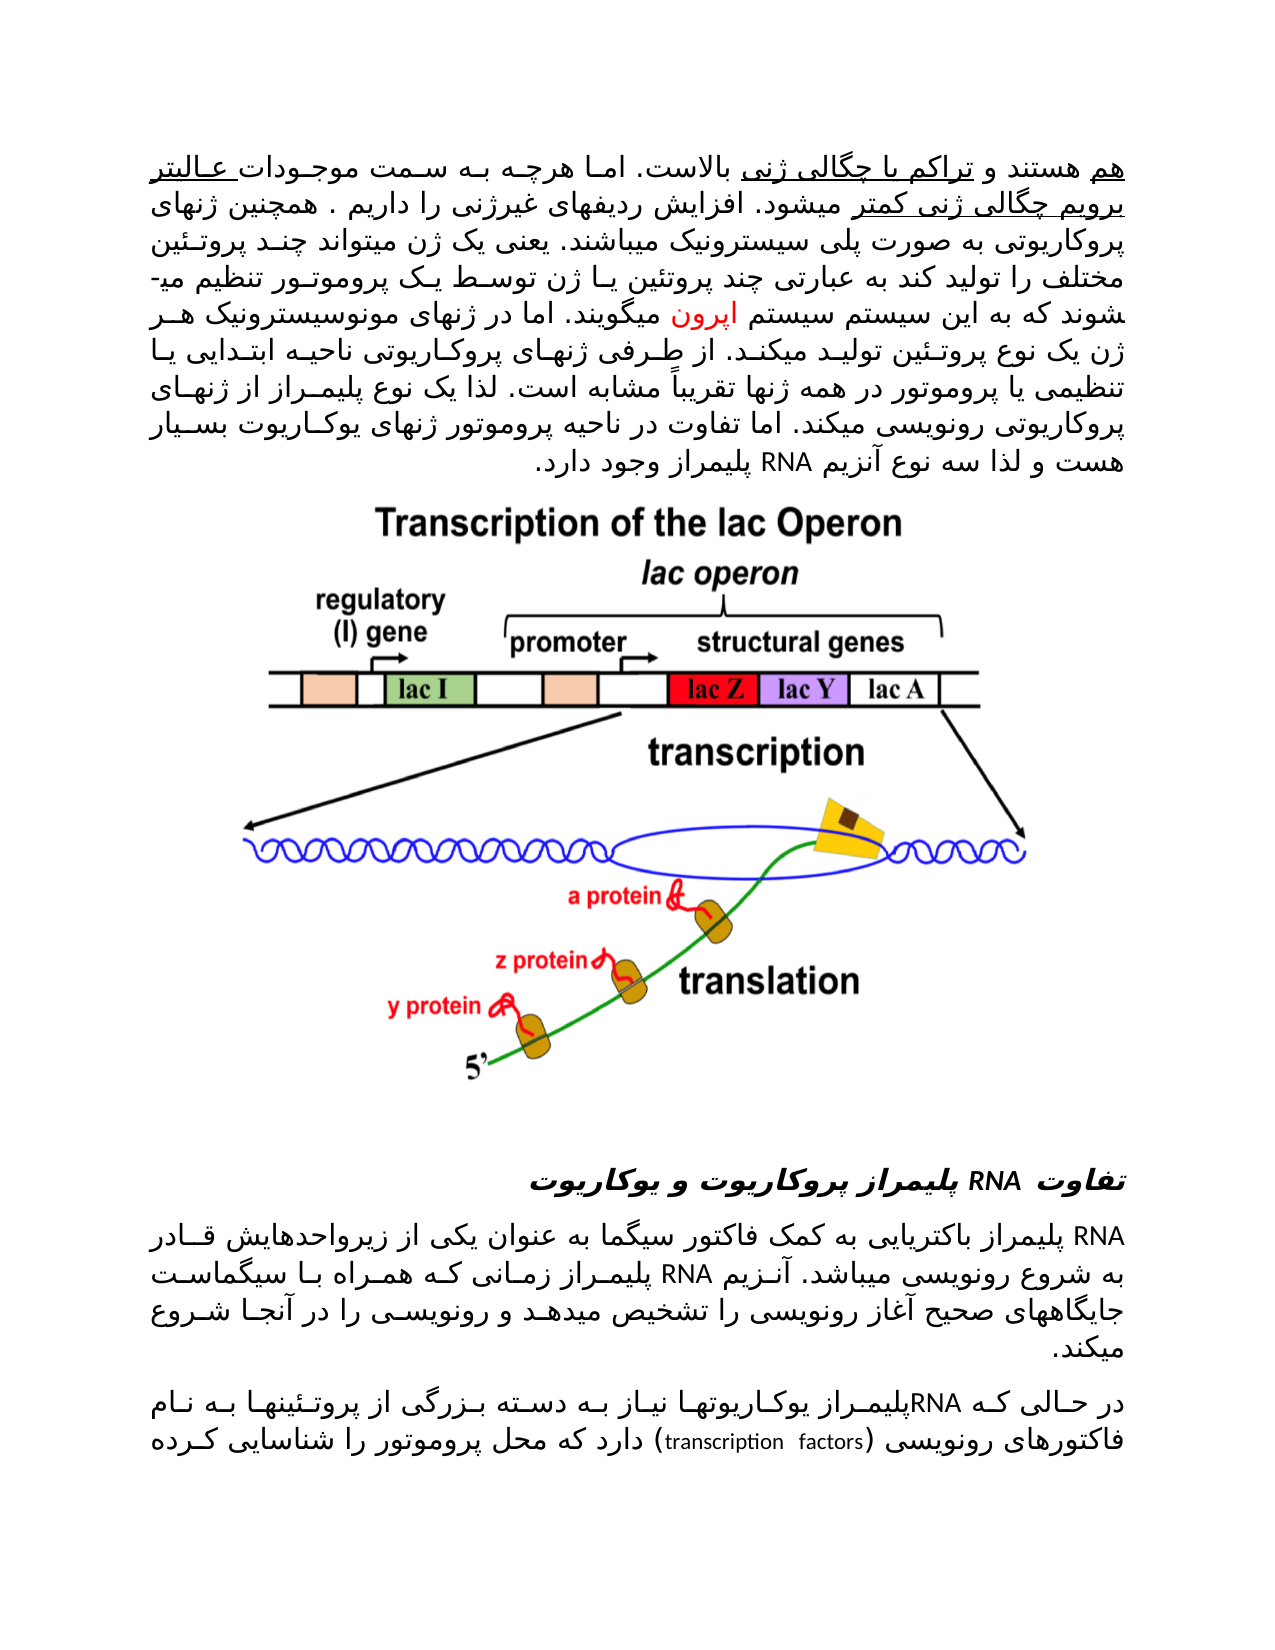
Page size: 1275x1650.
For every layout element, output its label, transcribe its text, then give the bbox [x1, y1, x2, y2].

text RNA پلیمراز باکتریایی به کمک فاکتور سیگما به عنوان یکی از زیرواحدهایش قادر به شروع رونویسی میباشد. آنزیم RNA پلیمراز زمانی که همراه با سیگماست جایگاههای صحیح آغاز رونویسی را تشخیص میدهد و رونویسی را در آنجا شروع میکند. [150, 1217, 1125, 1364]
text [150, 1384, 1125, 1456]
picture [234, 498, 1040, 1088]
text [150, 150, 1125, 479]
text تفاوت RNA پلیمراز پروکاریوت و یوکاریوت [150, 1162, 1125, 1198]
